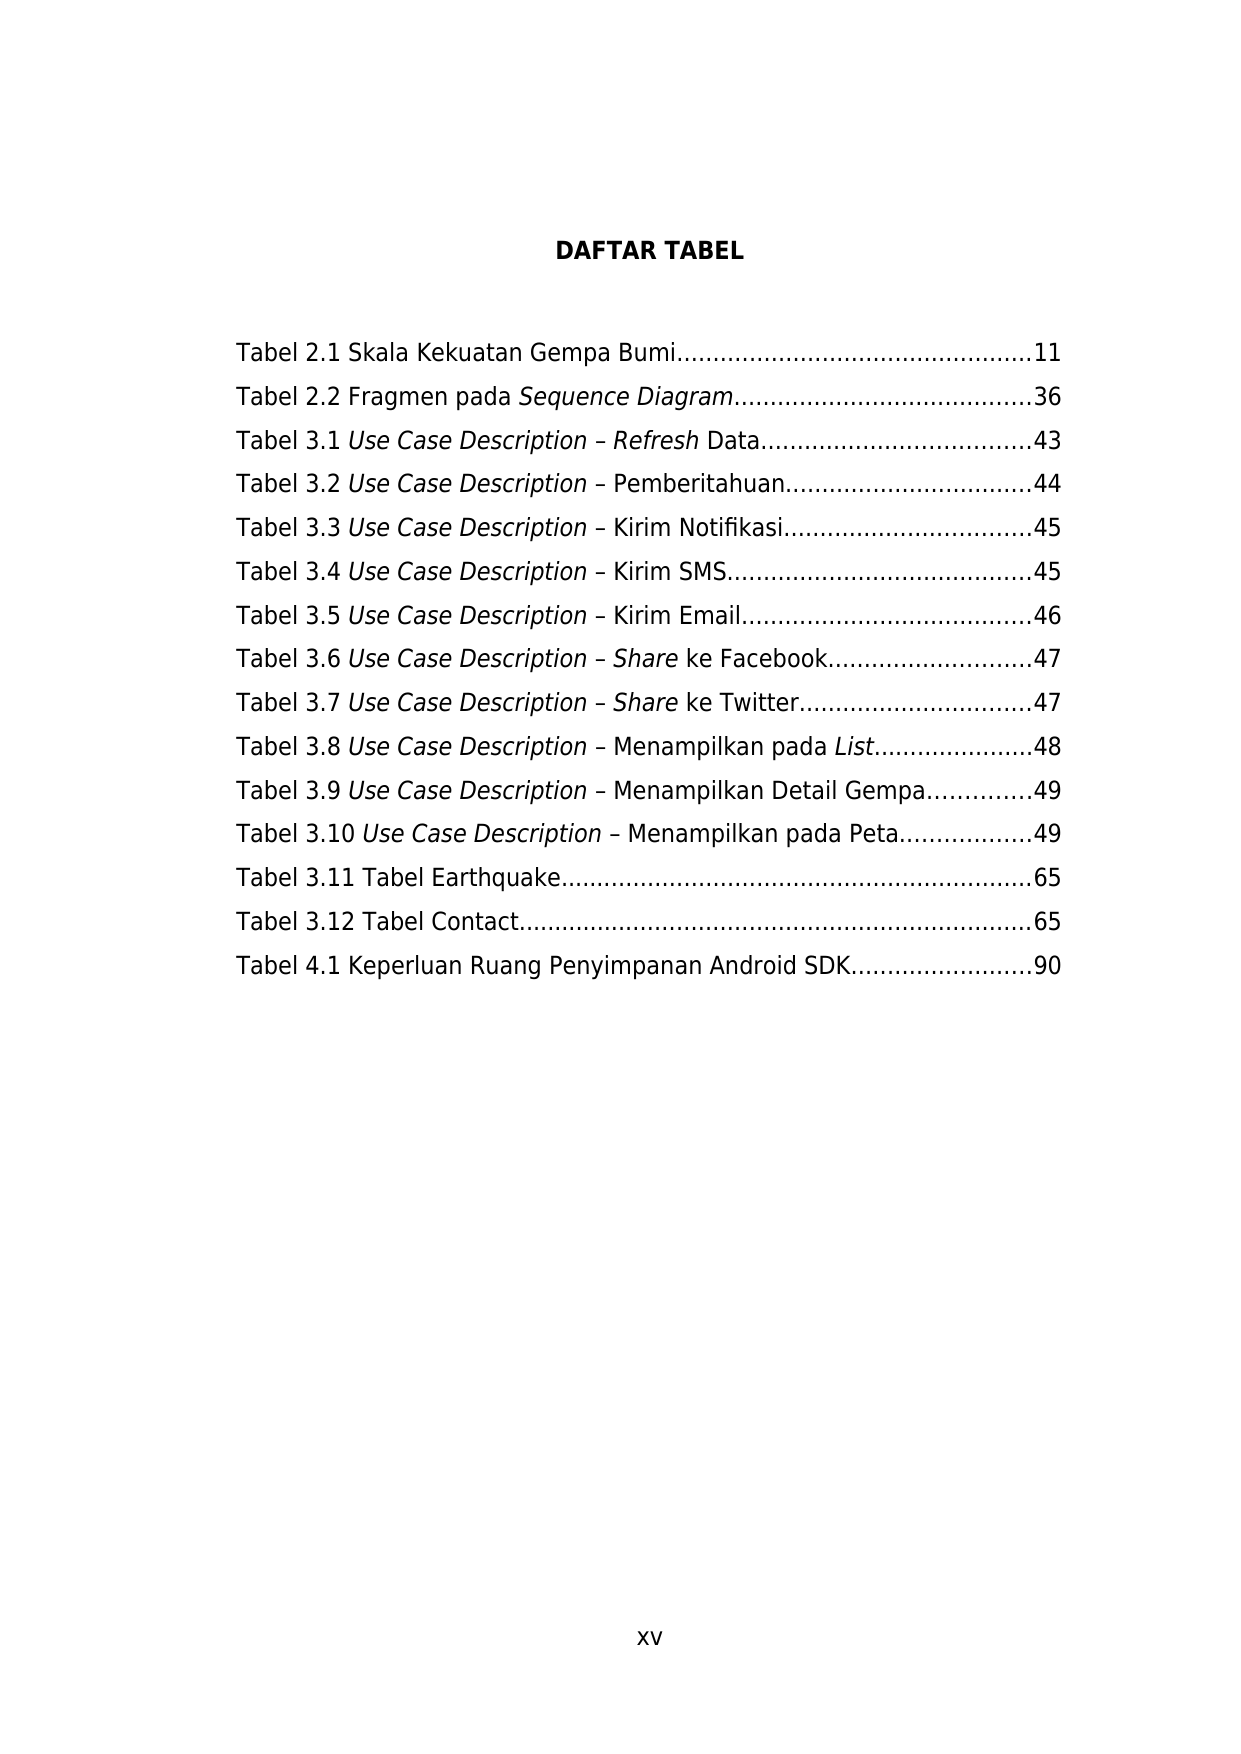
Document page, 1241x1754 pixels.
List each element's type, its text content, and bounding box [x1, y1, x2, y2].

text Tabel 3.9 Use Case Description – Menampilkan Detail Gempa 49 [236, 776, 1063, 805]
subtitle DAFTAR TABEL [236, 236, 1063, 265]
text Tabel 3.7 Use Case Description – Share ke Twitter 47 [236, 688, 1063, 717]
text Tabel 3.10 Use Case Description – Menampilkan pada Peta 49 [236, 819, 1063, 849]
text Tabel 3.8 Use Case Description – Menampilkan pada List 48 [236, 732, 1063, 761]
text Tabel 2.2 Fragmen pada Sequence Diagram 36 [236, 382, 1063, 411]
text Tabel 3.4 Use Case Description – Kirim SMS 45 [236, 557, 1063, 586]
text Tabel 3.6 Use Case Description – Share ke Facebook 47 [236, 644, 1063, 674]
text Tabel 2.1 Skala Kekuatan Gempa Bumi 11 [236, 338, 1063, 367]
text Tabel 3.12 Tabel Contact 65 [236, 907, 1063, 936]
text Tabel 3.5 Use Case Description – Kirim Email 46 [236, 601, 1063, 630]
text Tabel 3.11 Tabel Earthquake 65 [236, 863, 1063, 892]
text Tabel 3.3 Use Case Description – Kirim Notifikasi 45 [236, 513, 1063, 542]
text Tabel 3.2 Use Case Description – Pemberitahuan 44 [236, 469, 1063, 499]
text Tabel 4.1 Keperluan Ruang Penyimpanan Android SDK 90 [236, 951, 1063, 980]
text Tabel 3.1 Use Case Description – Refresh Data 43 [236, 426, 1063, 455]
